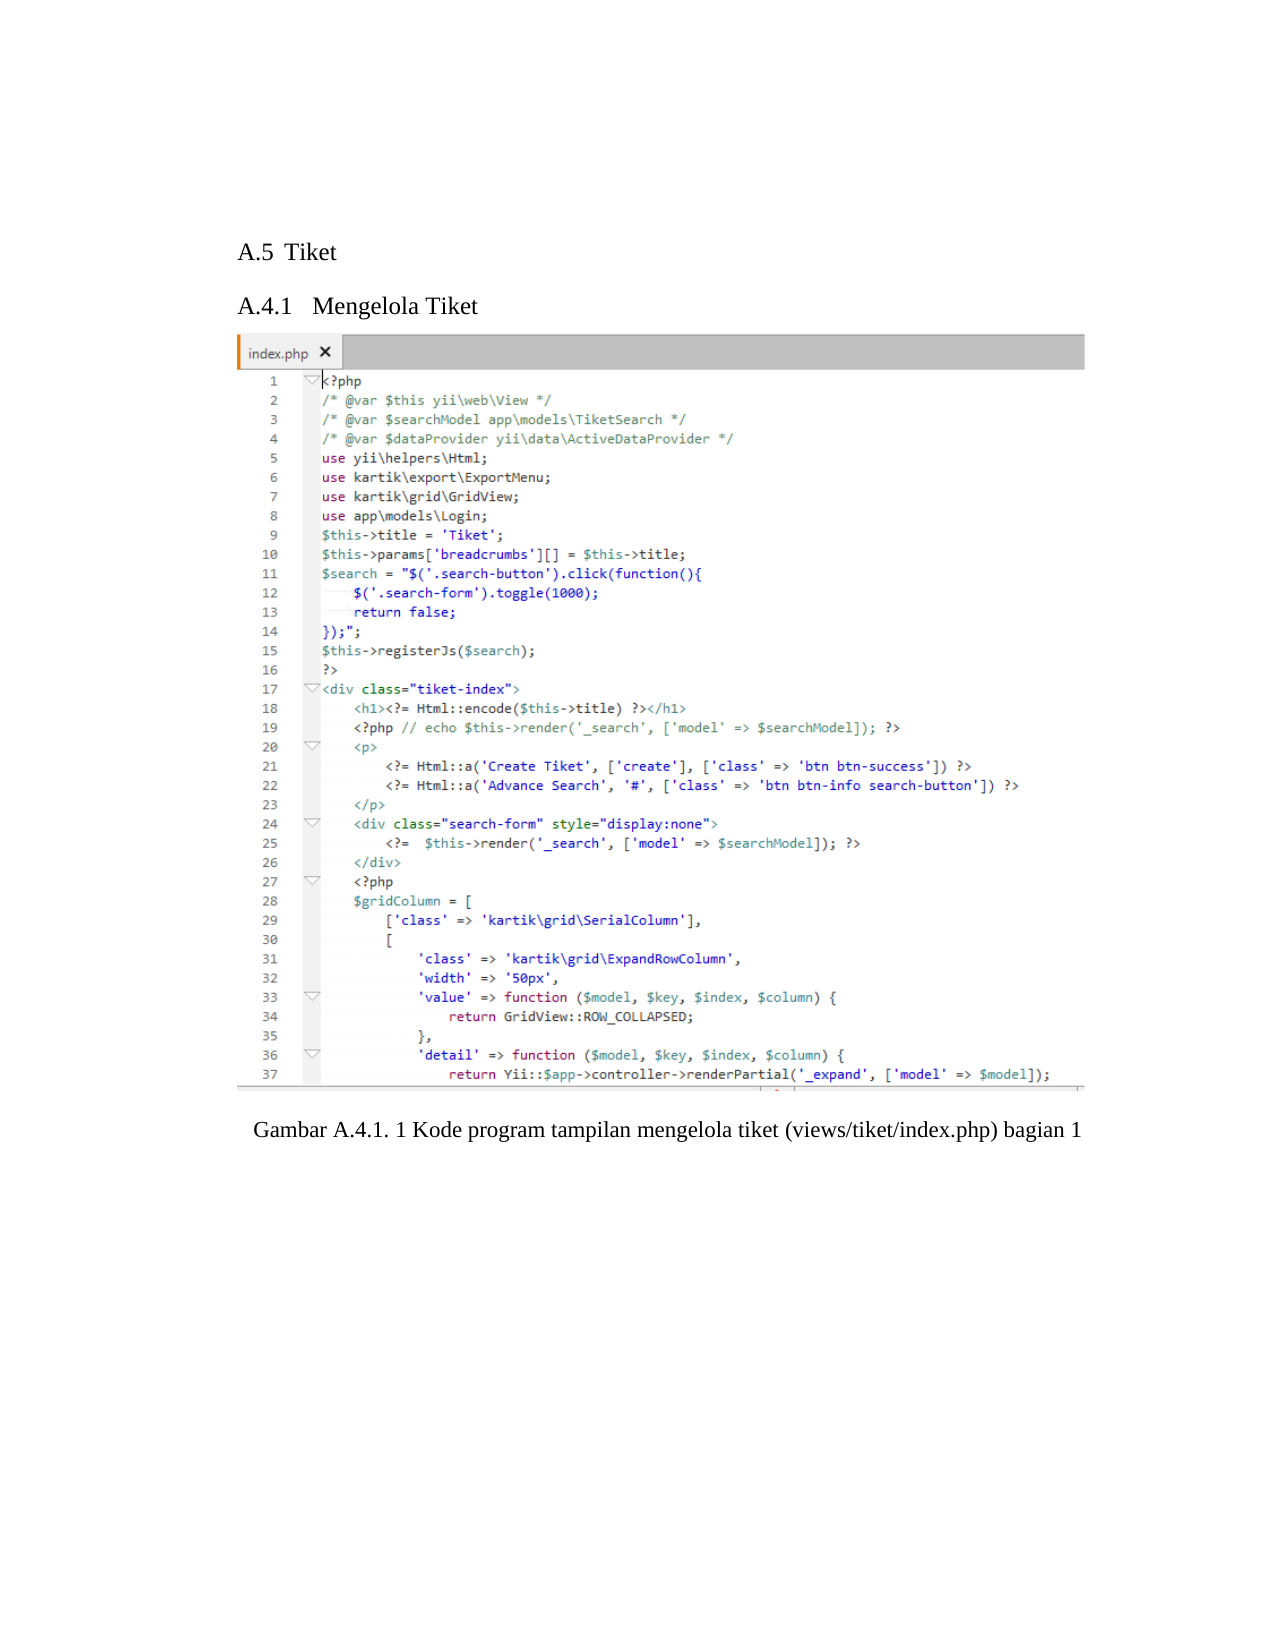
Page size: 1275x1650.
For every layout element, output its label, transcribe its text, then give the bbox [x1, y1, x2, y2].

subtitle Mengelola Tiket [237, 291, 1098, 319]
text Gambar A.4.1. 1 Kode program tampilan mengelola tiket (views/tiket/index.php) bagian 1 [237, 1116, 1098, 1142]
subtitle Tiket [237, 237, 1098, 266]
picture [237, 333, 1085, 1091]
